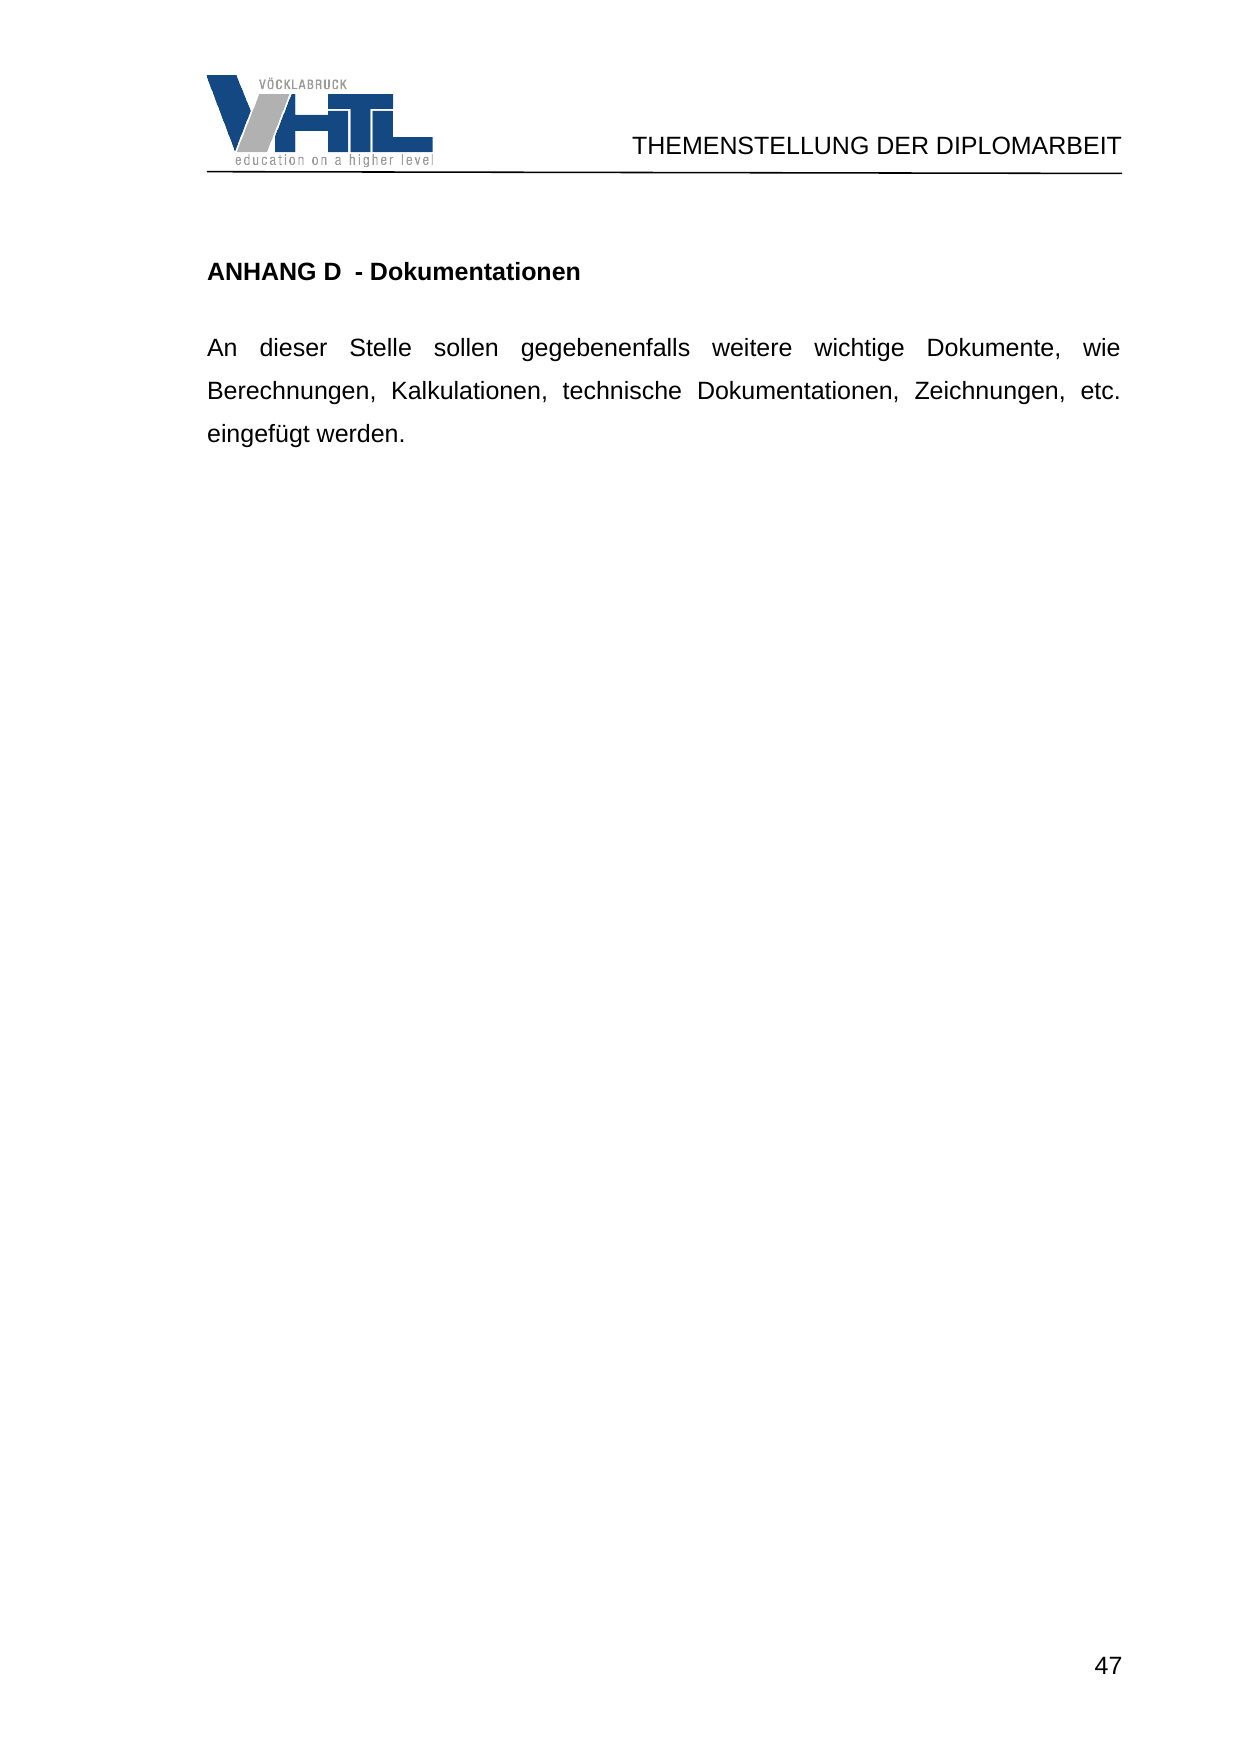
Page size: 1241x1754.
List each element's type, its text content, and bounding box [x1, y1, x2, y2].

picture [206, 75, 433, 167]
subtitle - Dokumentationen [207, 257, 1122, 286]
text An dieser Stelle sollen gegebenenfalls weitere wichtige Dokumente, wie Berechnungen, Kalkulationen, technische Dokumentationen, Zeichnungen, etc. eingefügt werden. [207, 333, 1122, 448]
